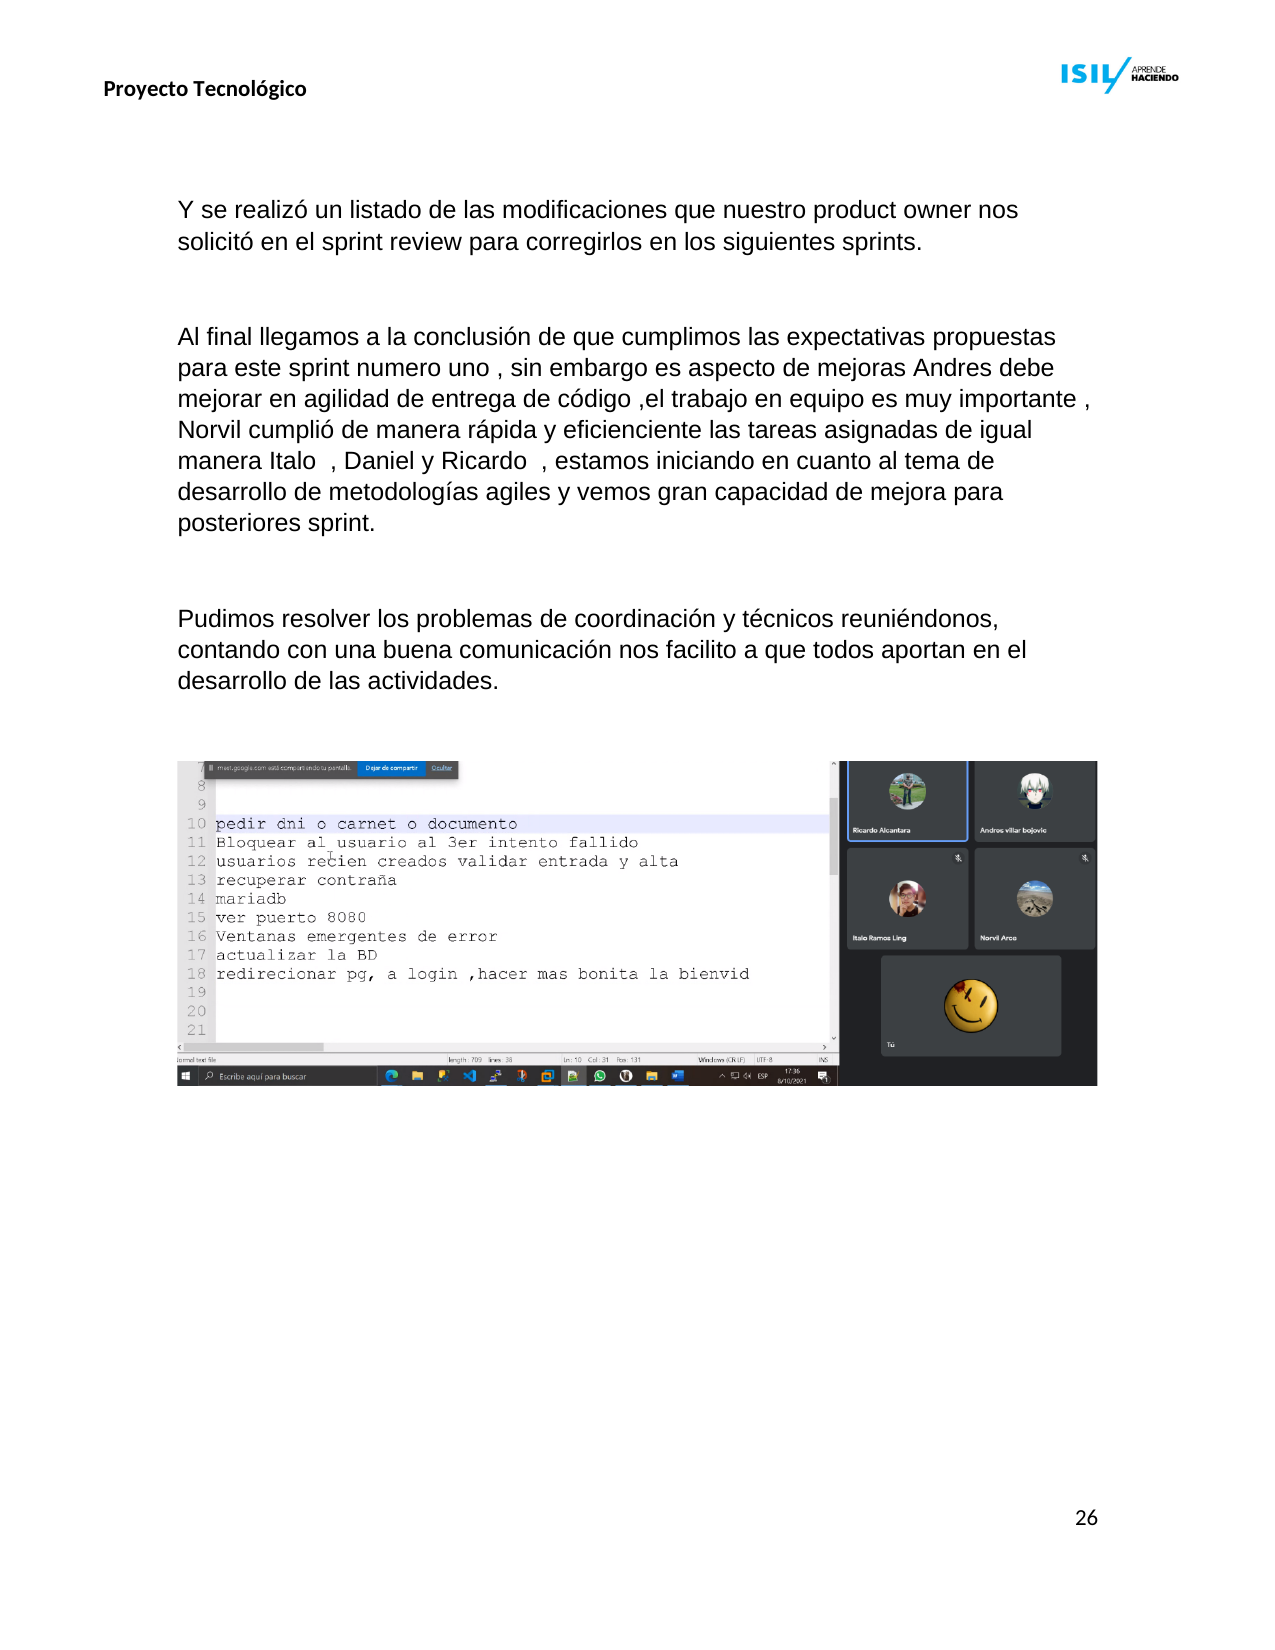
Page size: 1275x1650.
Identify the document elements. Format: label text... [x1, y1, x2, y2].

text Pudimos resolver los problemas de coordinación y técnicos reuniéndonos, contando con una buena comunicación nos facilito a que todos aportan en el desarrollo de las actividades. [177, 603, 1098, 694]
picture [177, 761, 1098, 1086]
picture [1048, 51, 1188, 96]
text Al final llegamos a la conclusión de que cumplimos las expectativas propuestas para este sprint numero uno , sin embargo es aspecto de mejoras Andres debe mejorar en agilidad de entrega de código ,el trabajo en equipo es muy importante , Norvil cumplió de manera rápida y eficienciente las tareas asignadas de igual manera Italo , Daniel y Ricardo , estamos iniciando en cuanto al tema de desarrollo de metodologías agiles y vemos gran capacidad de mejora para posteriores sprint. [177, 322, 1098, 537]
text Y se realizó un listado de las modificaciones que nuestro product owner nos solicitó en el sprint review para corregirlos en los siguientes sprints. [177, 195, 1098, 255]
